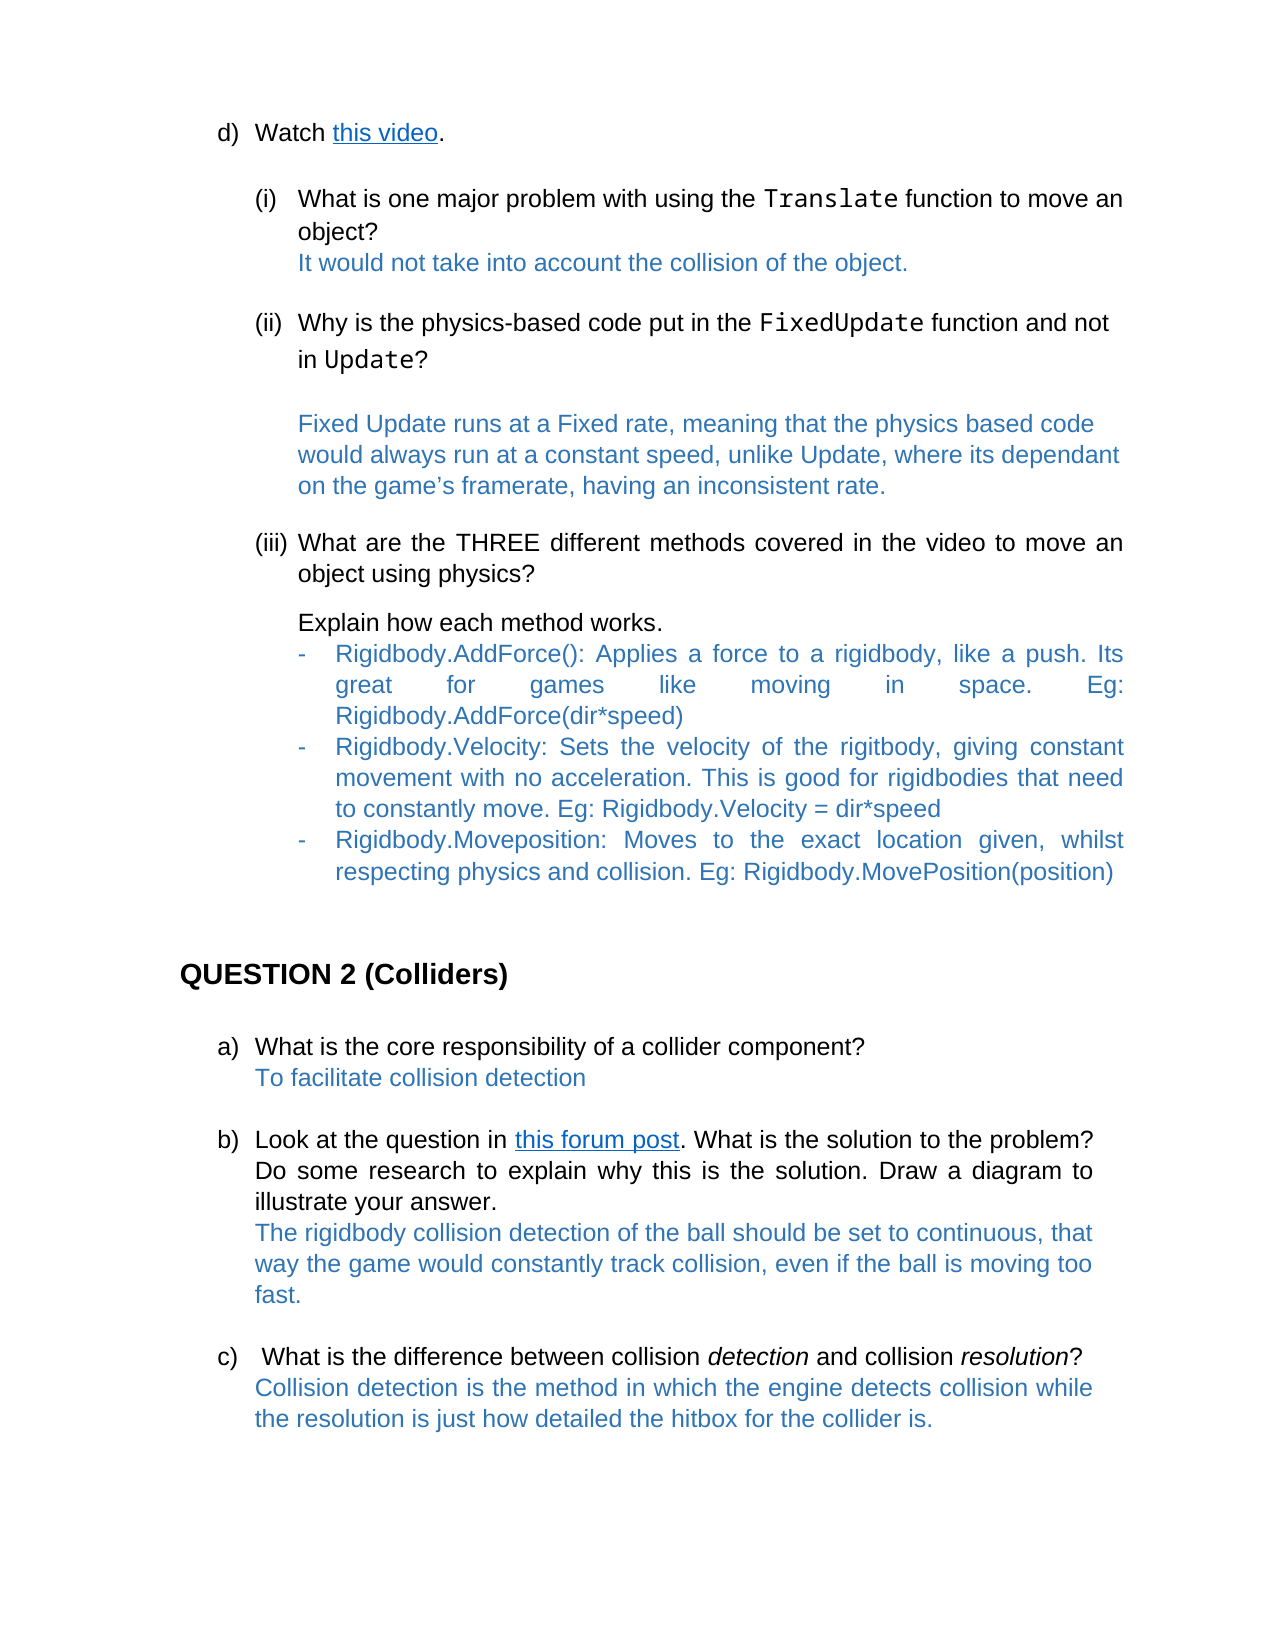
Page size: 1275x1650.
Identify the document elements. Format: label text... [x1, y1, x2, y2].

list Look at the question in this forum post. What is the solution to the problem? Do some research to explain why this is the solution. Draw a diagram to illustrate your answer. [217, 1125, 1095, 1216]
text QUESTION 2 (Colliders) [179, 957, 1125, 991]
list To facilitate collision detection [254, 1063, 1095, 1091]
list The rigidbody collision detection of the ball should be set to continuous, that way the game would constantly track collision, even if the ball is moving too fast. [254, 1218, 1095, 1309]
list Rigidbody.Velocity: Sets the velocity of the rigitbody, giving constant movement with no acceleration. This is good for rigidbodies that need to constantly move. Eg: Rigidbody.Velocity = dir*speed [298, 732, 1125, 823]
list Why is the physics-based code put in the FixedUpdate function and not in Update? [254, 304, 1125, 375]
list Explain how each method works. [298, 608, 1125, 637]
list What is the core responsibility of a collider component? [217, 1032, 1095, 1060]
list What are the THREE different methods covered in the video to move an object using physics? [254, 528, 1125, 588]
list Rigidbody.Moveposition: Moves to the exact location given, whilst respecting physics and collision. Eg: Rigidbody.MovePosition(position) [298, 825, 1125, 885]
list Collision detection is the method in which the engine detects collision while the resolution is just how detailed the hitbox for the collider is. [254, 1373, 1095, 1433]
list What is the difference between collision detection and collision resolution? [217, 1342, 1095, 1371]
list Fixed Update runs at a Fixed rate, meaning that the physics based code would always run at a constant speed, unlike Update, where its dependant on the game’s framerate, having an inconsistent rate. [298, 409, 1125, 500]
list Rigidbody.AddForce(): Applies a force to a rigidbody, like a push. Its great for games like moving in space. Eg: Rigidbody.AddForce(dir*speed) [298, 639, 1125, 730]
list What is one major problem with using the Translate function to move an object? It would not take into account the collision of the object. [254, 180, 1125, 276]
list Watch this video. [217, 118, 1125, 147]
